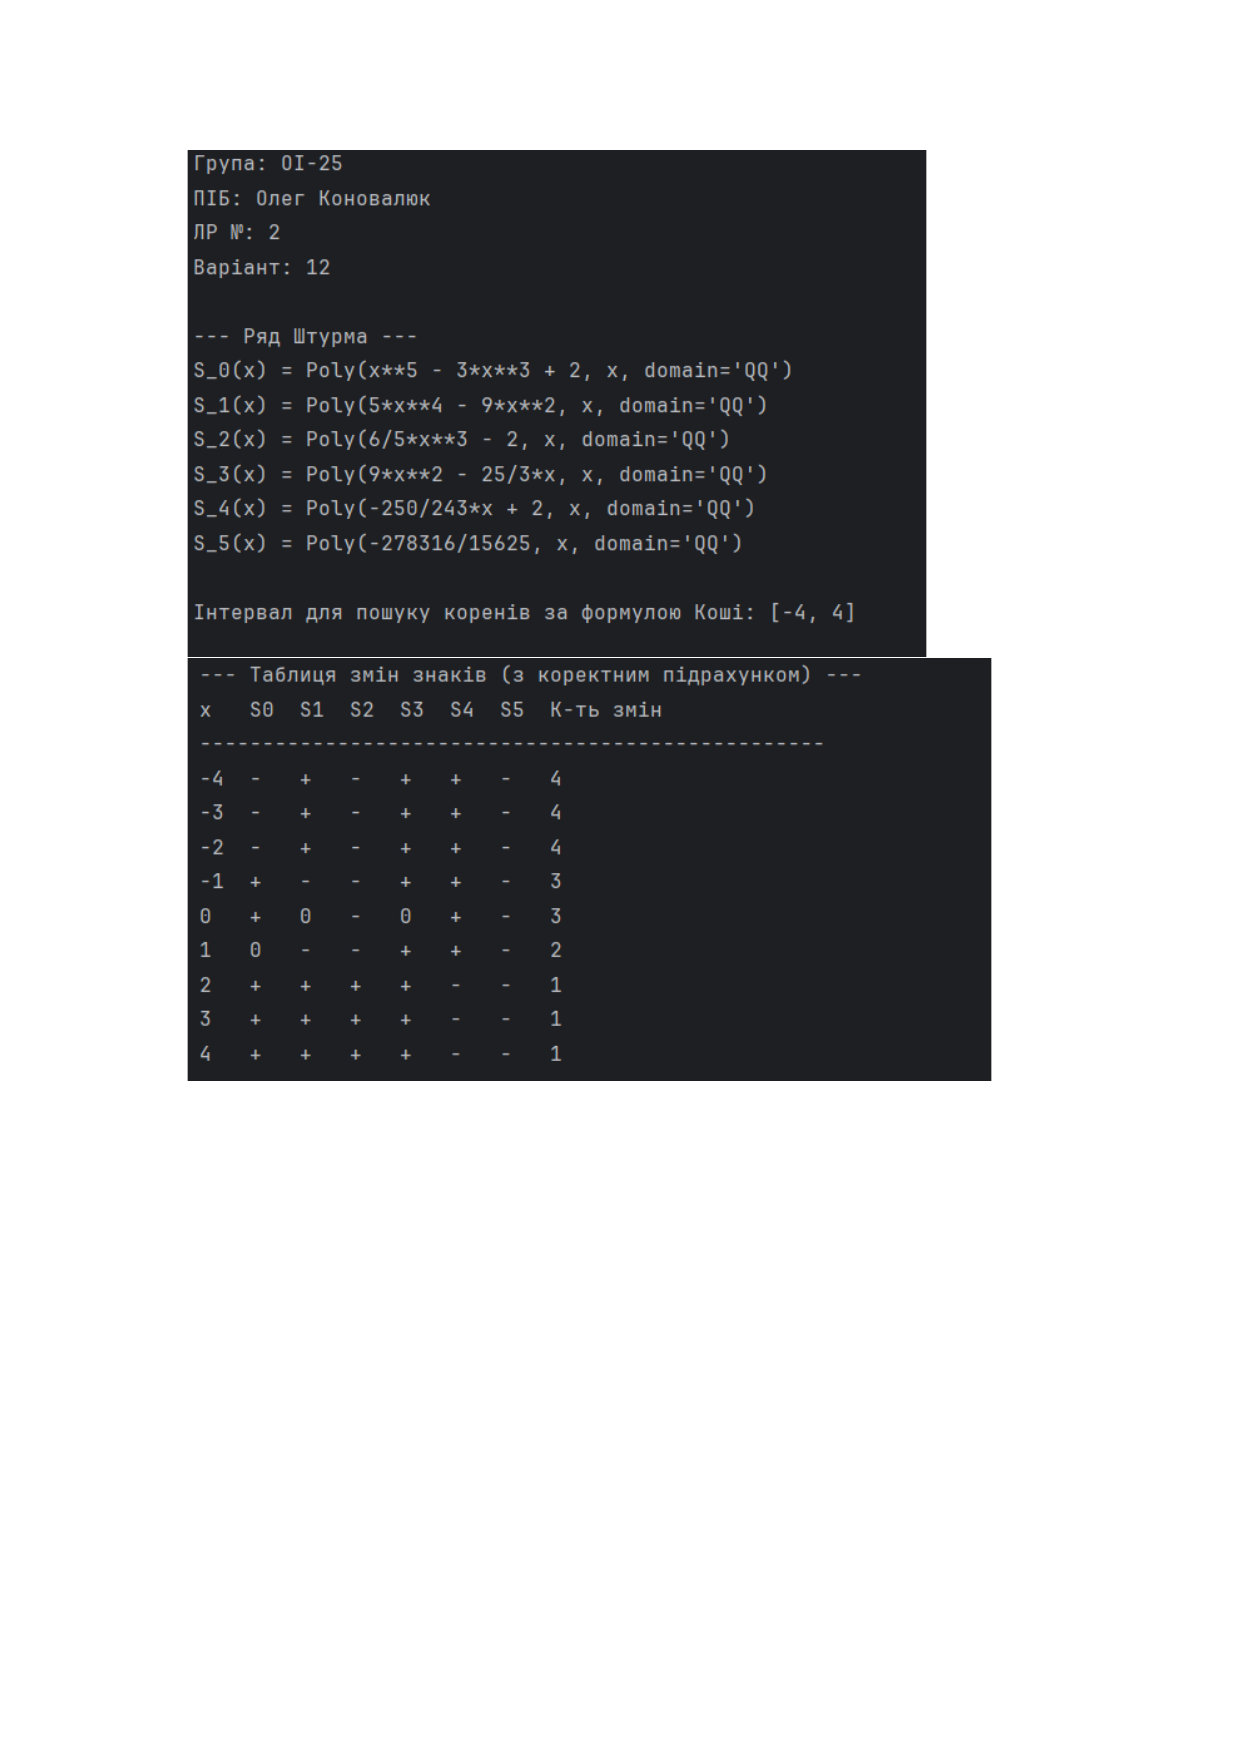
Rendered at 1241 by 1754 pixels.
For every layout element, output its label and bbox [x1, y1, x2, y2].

picture [187, 658, 992, 1081]
picture [187, 150, 927, 657]
